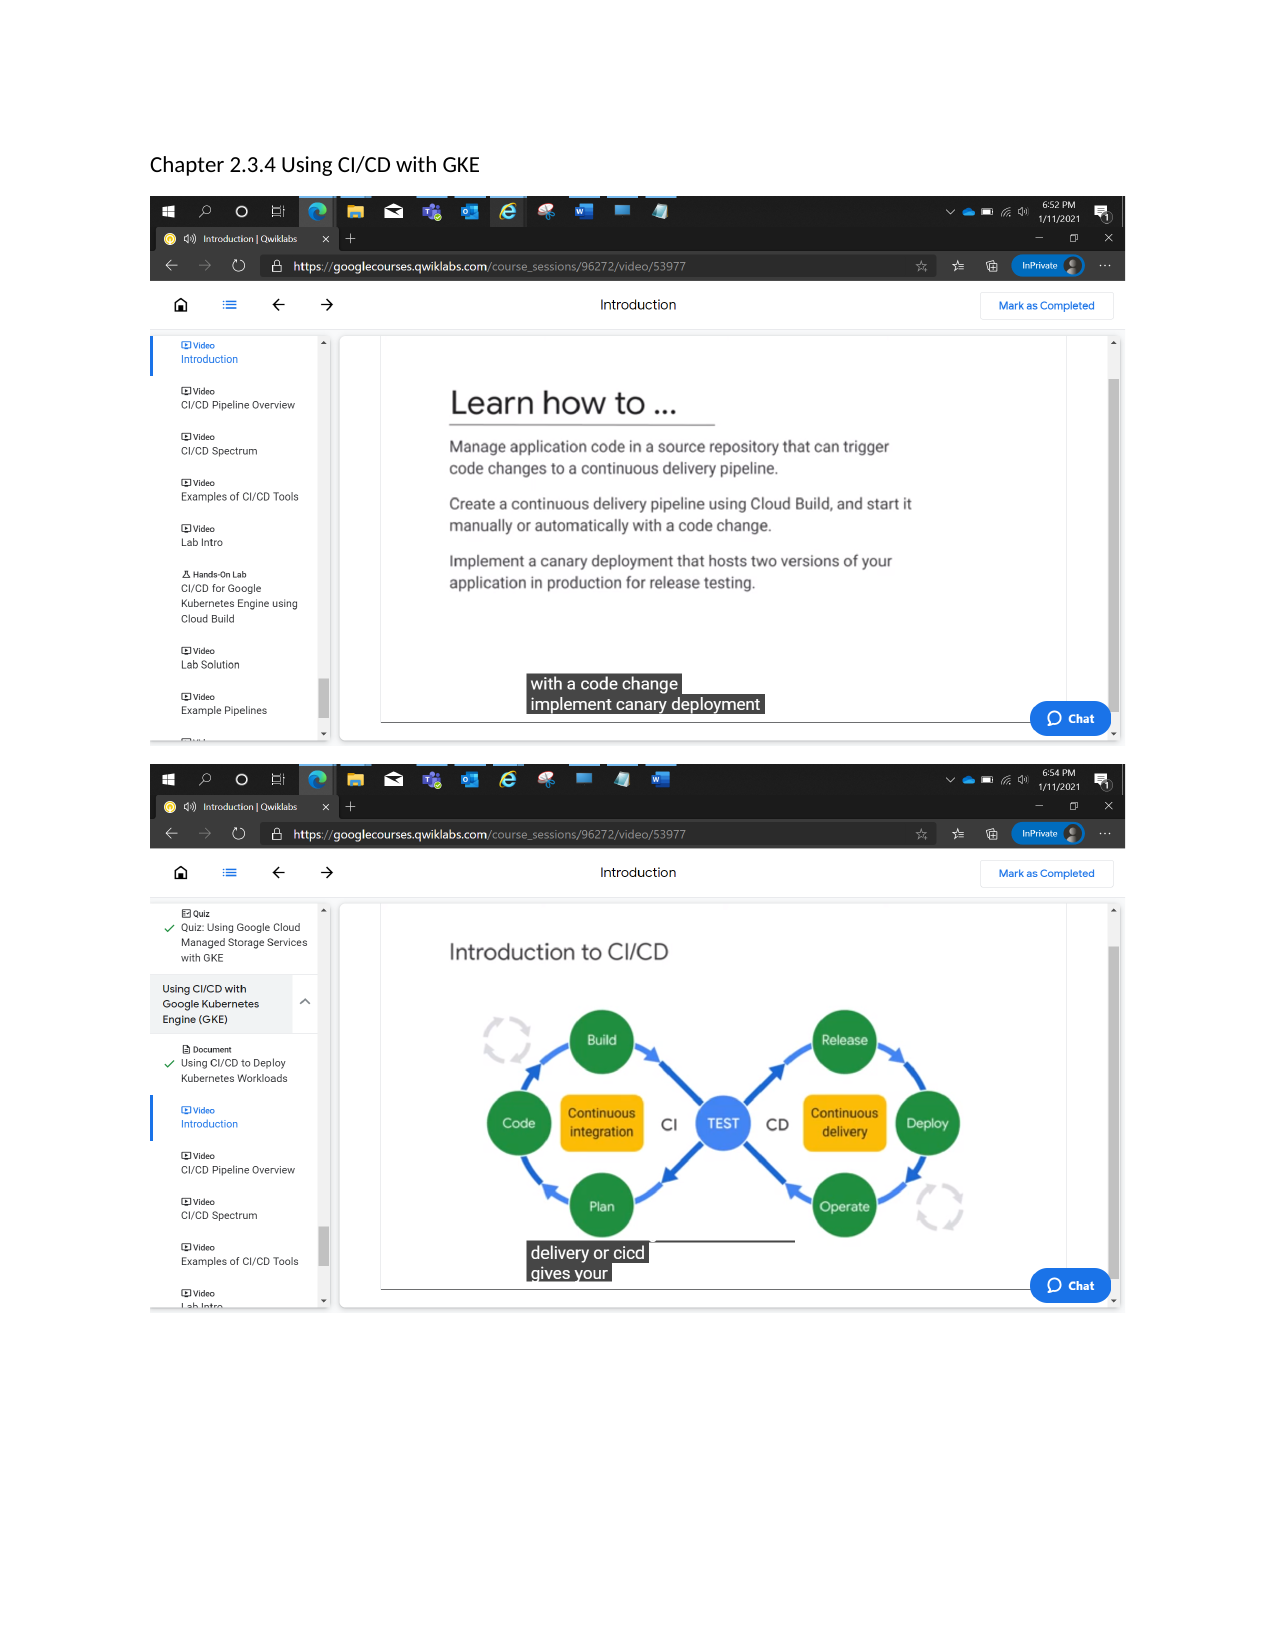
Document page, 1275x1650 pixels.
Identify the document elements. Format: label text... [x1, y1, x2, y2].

picture [150, 196, 1125, 746]
text Chapter 2.3.4 Using CI/CD with GKE [150, 150, 1125, 178]
picture [150, 764, 1125, 1313]
